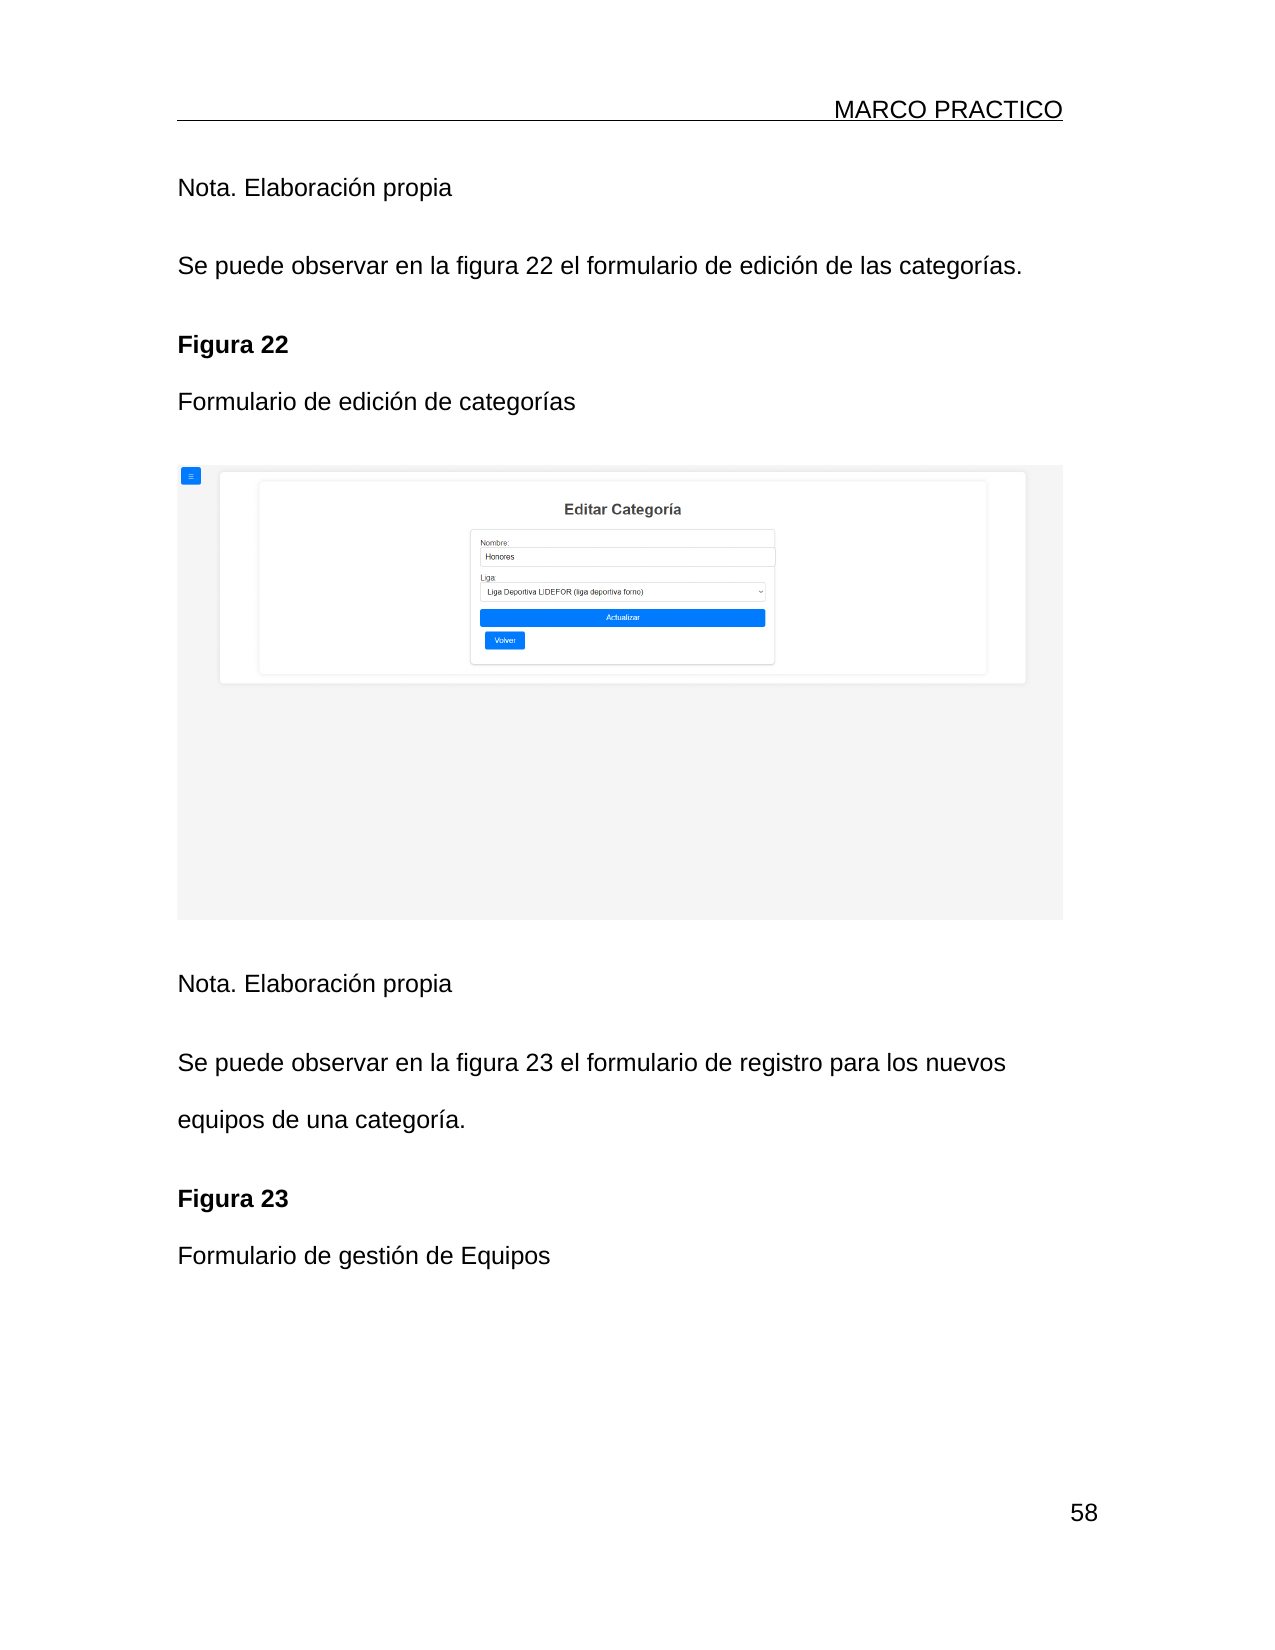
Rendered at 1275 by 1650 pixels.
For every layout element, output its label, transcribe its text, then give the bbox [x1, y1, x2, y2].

text Nota. Elaboración propia [177, 969, 1098, 998]
picture [177, 465, 1063, 920]
text Figura 23 Formulario de gestión de Equipos [177, 1183, 1098, 1270]
text Figura 22 Formulario de edición de categorías [177, 329, 1098, 416]
text Nota. Elaboración propia [177, 173, 1098, 202]
text Se puede observar en la figura 22 el formulario de edición de las categorías. [177, 251, 1098, 280]
text Se puede observar en la figura 23 el formulario de registro para los nuevos equipos de una categoría. [177, 1048, 1098, 1134]
